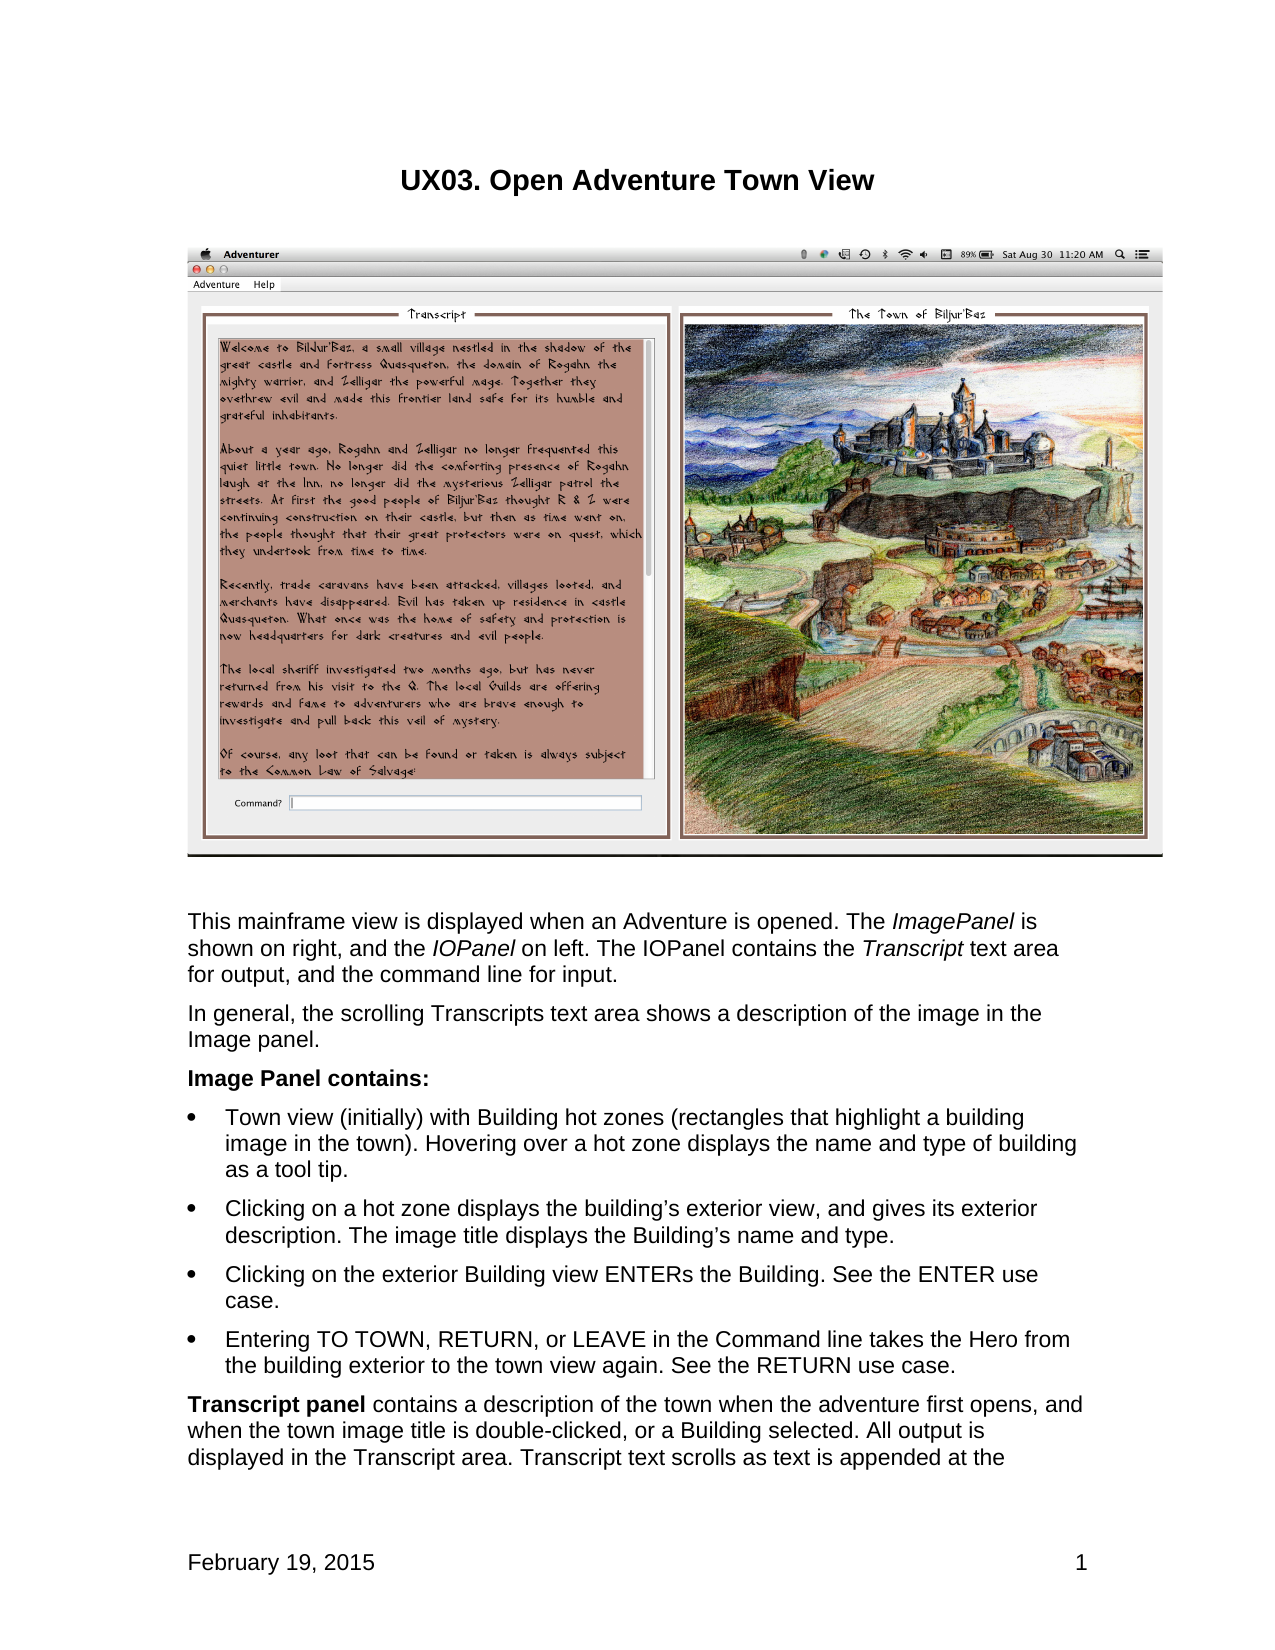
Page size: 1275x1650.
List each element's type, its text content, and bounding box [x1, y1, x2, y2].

picture [187, 247, 1163, 857]
text In general, the scrolling Transcripts text area shows a description of the image in the Image panel. [187, 1000, 1087, 1052]
text This mainframe view is displayed when an Adventure is opened. The ImagePanel is shown on right, and the IOPanel on left. The IOPanel contains the Transcript text area for output, and the command line for input. [187, 908, 1087, 987]
list Town view (initially) with Building hot zones (rectangles that highlight a building image in the town). Hovering over a hot zone displays the name and type of building as a tool tip. [187, 1104, 1087, 1183]
text Image Panel contains: [187, 1065, 1087, 1091]
text UX03. Open Adventure Town View [187, 162, 1087, 196]
list Clicking on the exterior Building view ENTERs the Building. See the ENTER use case. [187, 1261, 1087, 1313]
list Clicking on a hot zone displays the building’s exterior view, and gives its exterior description. The image title displays the Building’s name and type. [187, 1195, 1087, 1248]
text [187, 1391, 1087, 1470]
list Entering TO TOWN, RETURN, or LEAVE in the Command line takes the Hero from the building exterior to the town view again. See the RETURN use case. [187, 1326, 1087, 1378]
